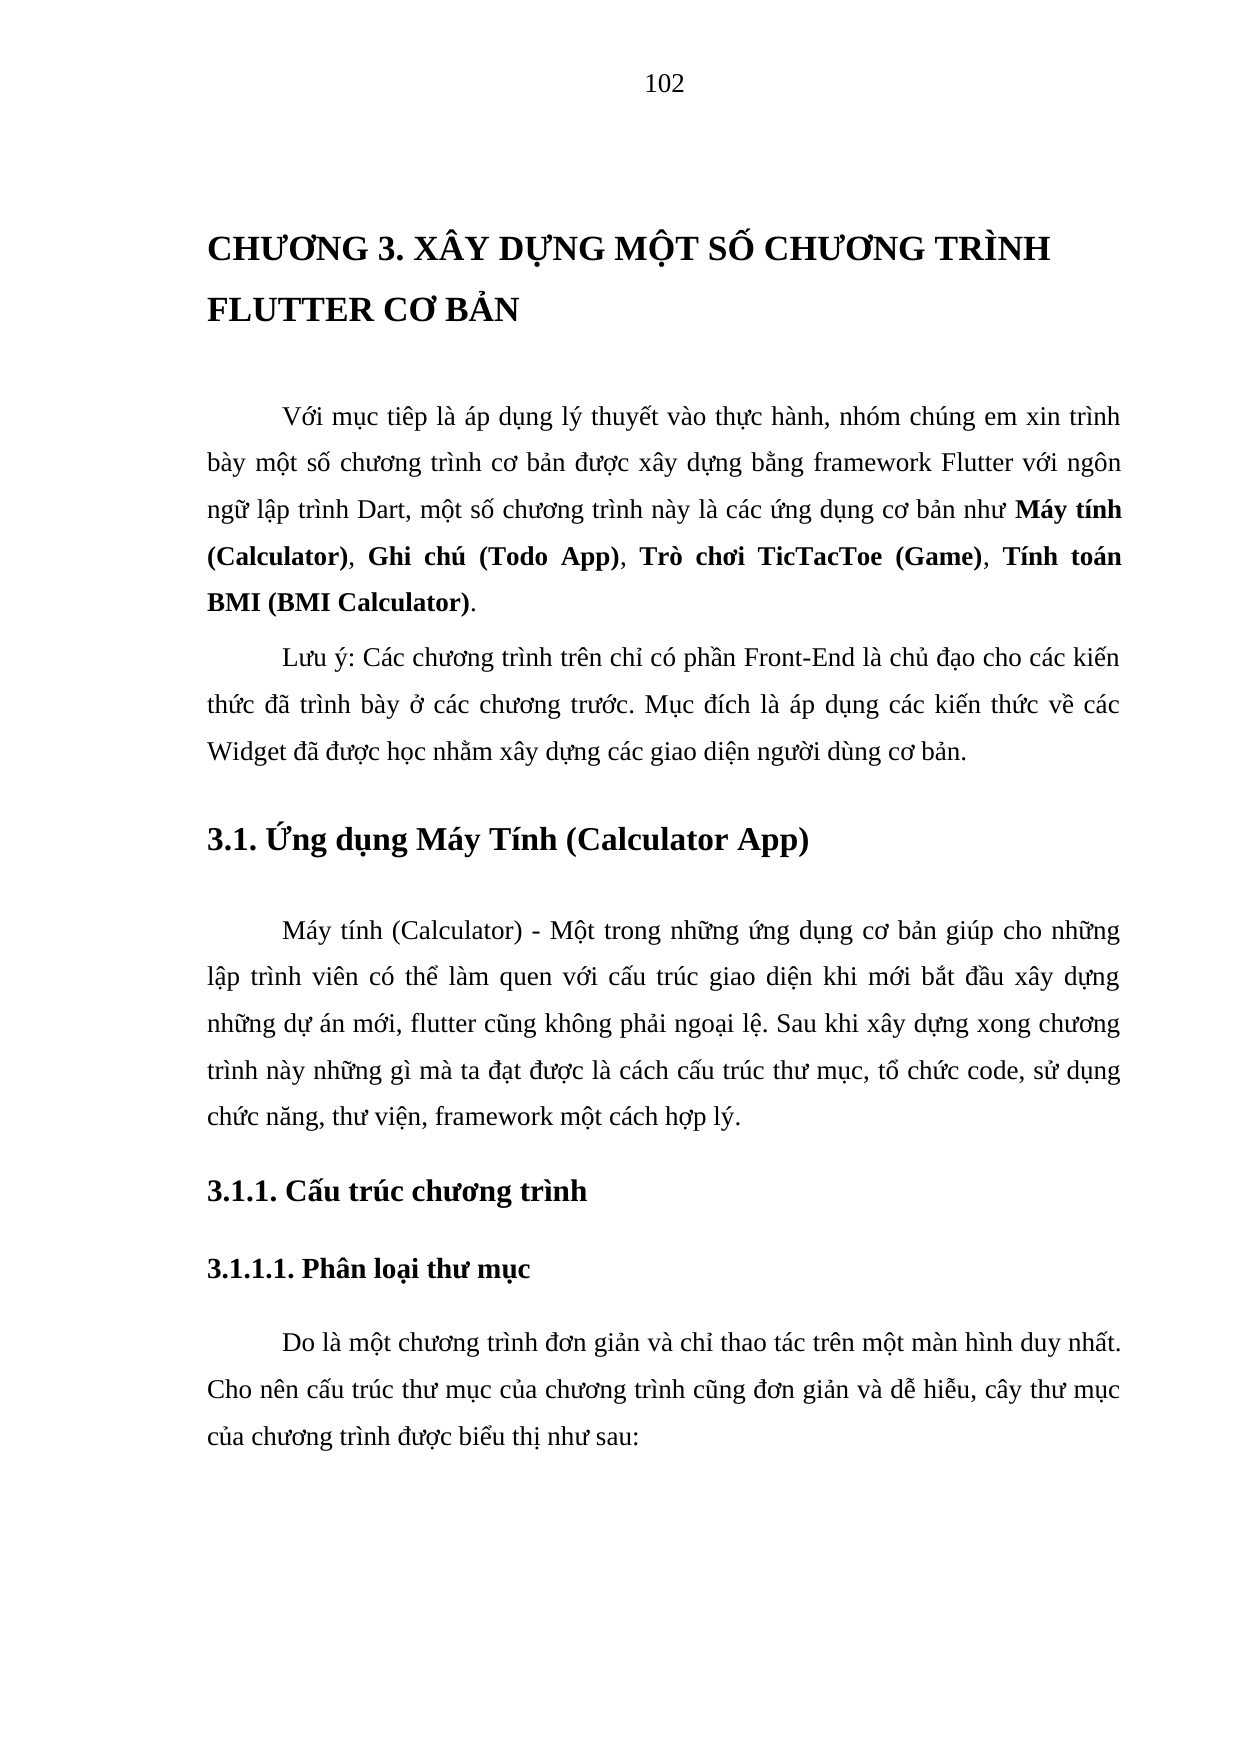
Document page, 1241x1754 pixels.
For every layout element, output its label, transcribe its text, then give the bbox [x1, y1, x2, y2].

text Máy tính (Calculator) - Một trong những ứng dụng cơ bản giúp cho những lập trình viên có thể làm quen với cấu trúc giao diện khi mới bắt đầu xây dựng những dự án mới, flutter cũng không phải ngoại lệ. Sau khi xây dựng xong chương trình này những gì mà ta đạt được là cách cấu trúc thư mục, tổ chức code, sử dụng chức năng, thư viện, framework một cách hợp lý. [207, 914, 1122, 1132]
text Lưu ý: Các chương trình trên chỉ có phần Front-End là chủ đạo cho các kiến thức đã trình bày ở các chương trước. Mục đích là áp dụng các kiến thức về các Widget đã được học nhằm xây dựng các giao diện người dùng cơ bản. [207, 641, 1122, 766]
subtitle 3.1.1.1. Phân loại thư mục [207, 1251, 1122, 1284]
subtitle 3.1. Ứng dụng Máy Tính (Calculator App) [207, 819, 1122, 857]
text Với mục tiêp là áp dụng lý thuyết vào thực hành, nhóm chúng em xin trình bày một số chương trình cơ bản được xây dựng bằng framework Flutter với ngôn ngữ lập trình Dart, một số chương trình này là các ứng dụng cơ bản như Máy tính (Calculator), Ghi chú (Todo App), Trò chơi TicTacToe (Game), Tính toán BMI (BMI Calculator). [207, 400, 1122, 617]
subtitle 3.1.1. Cấu trúc chương trình [207, 1172, 1122, 1208]
subtitle CHƯƠNG 3. XÂY DỰNG MỘT SỐ CHƯƠNG TRÌNH FLUTTER CƠ BẢN [207, 227, 1152, 329]
text Do là một chương trình đơn giản và chỉ thao tác trên một màn hình duy nhất. Cho nên cấu trúc thư mục của chương trình cũng đơn giản và dễ hiễu, cây thư mục của chương trình được biểu thị như sau: [207, 1326, 1122, 1451]
